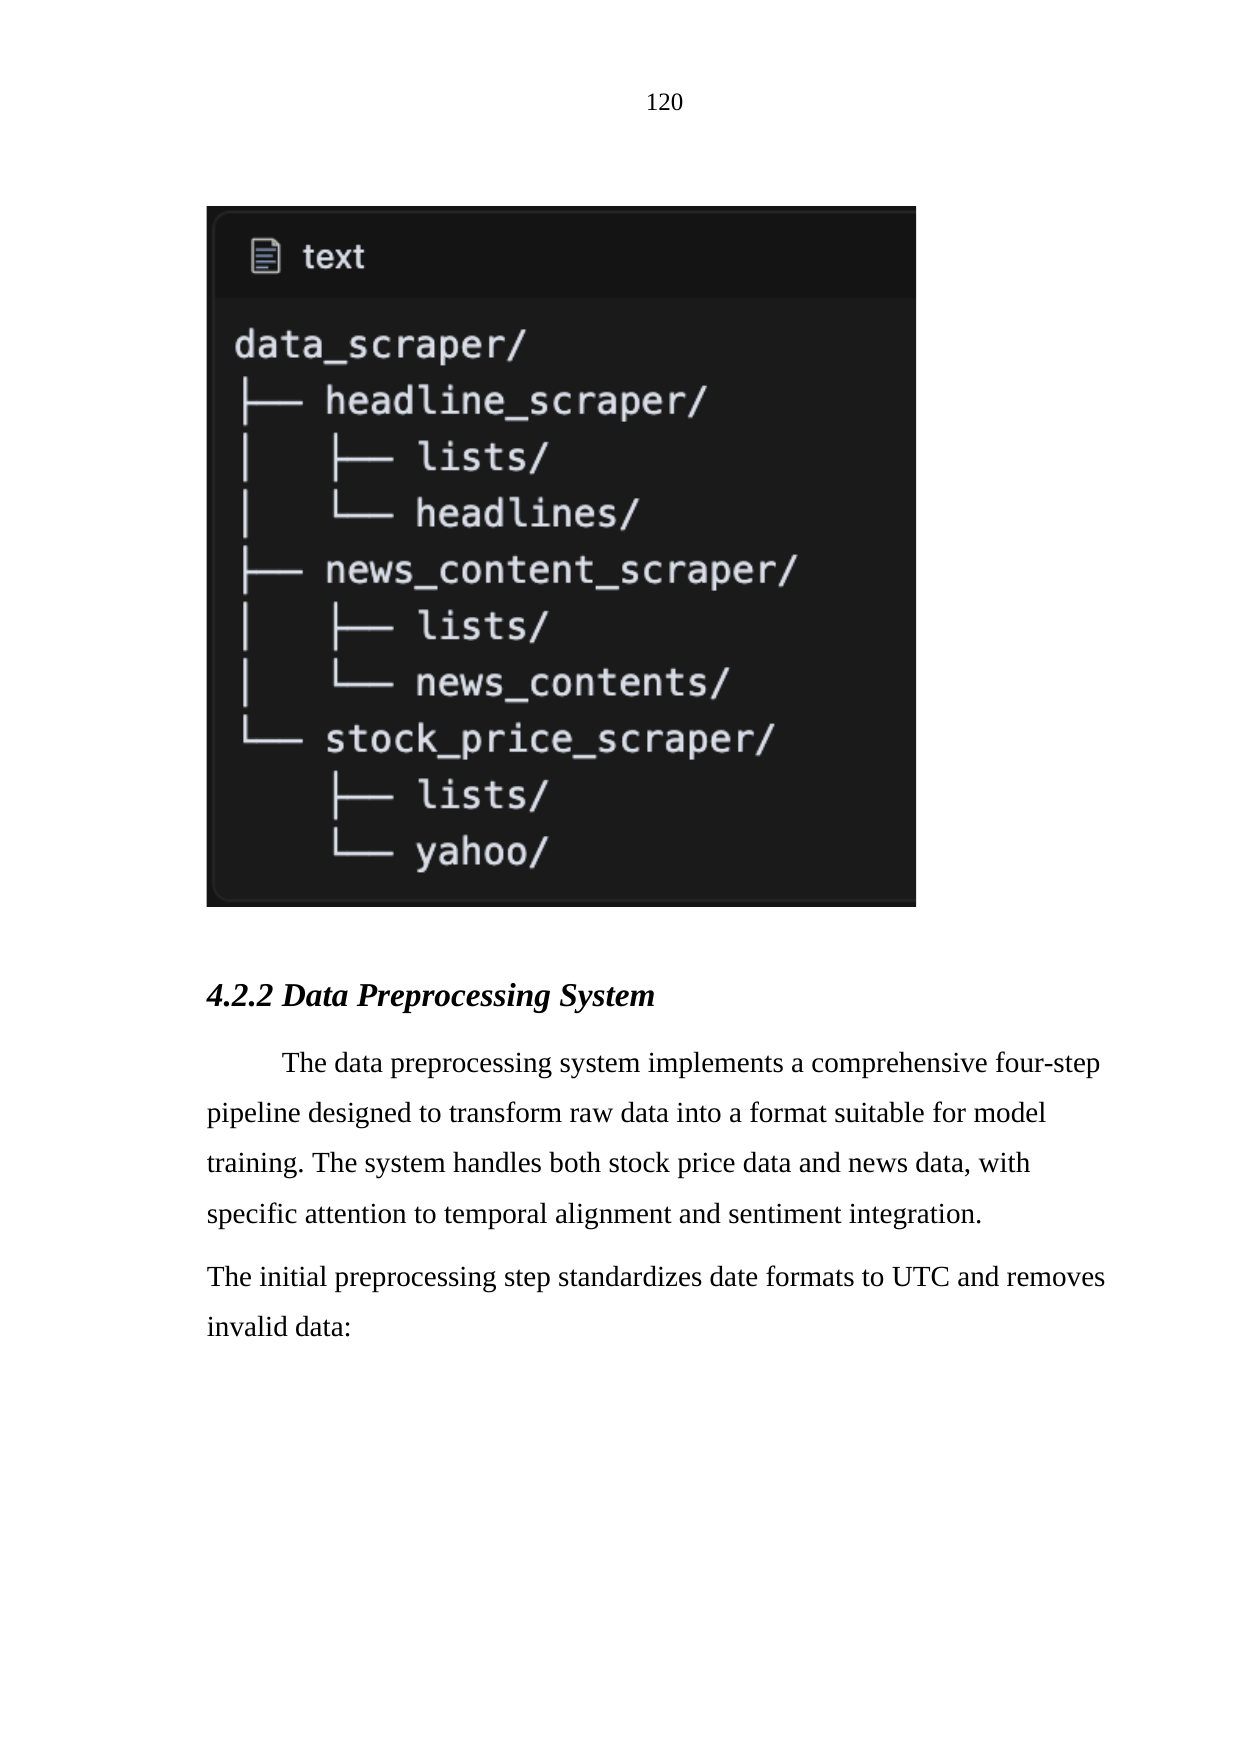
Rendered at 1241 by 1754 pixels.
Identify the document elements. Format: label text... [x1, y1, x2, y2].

text The data preprocessing system implements a comprehensive four-step pipeline designed to transform raw data into a format suitable for model training. The system handles both stock price data and news data, with specific attention to temporal alignment and sentiment integration. [207, 1045, 1122, 1229]
text The initial preprocessing step standardizes date formats to UTC and removes invalid data: [207, 1259, 1122, 1342]
picture [206, 206, 917, 907]
subtitle Data Preprocessing System [207, 975, 1122, 1013]
